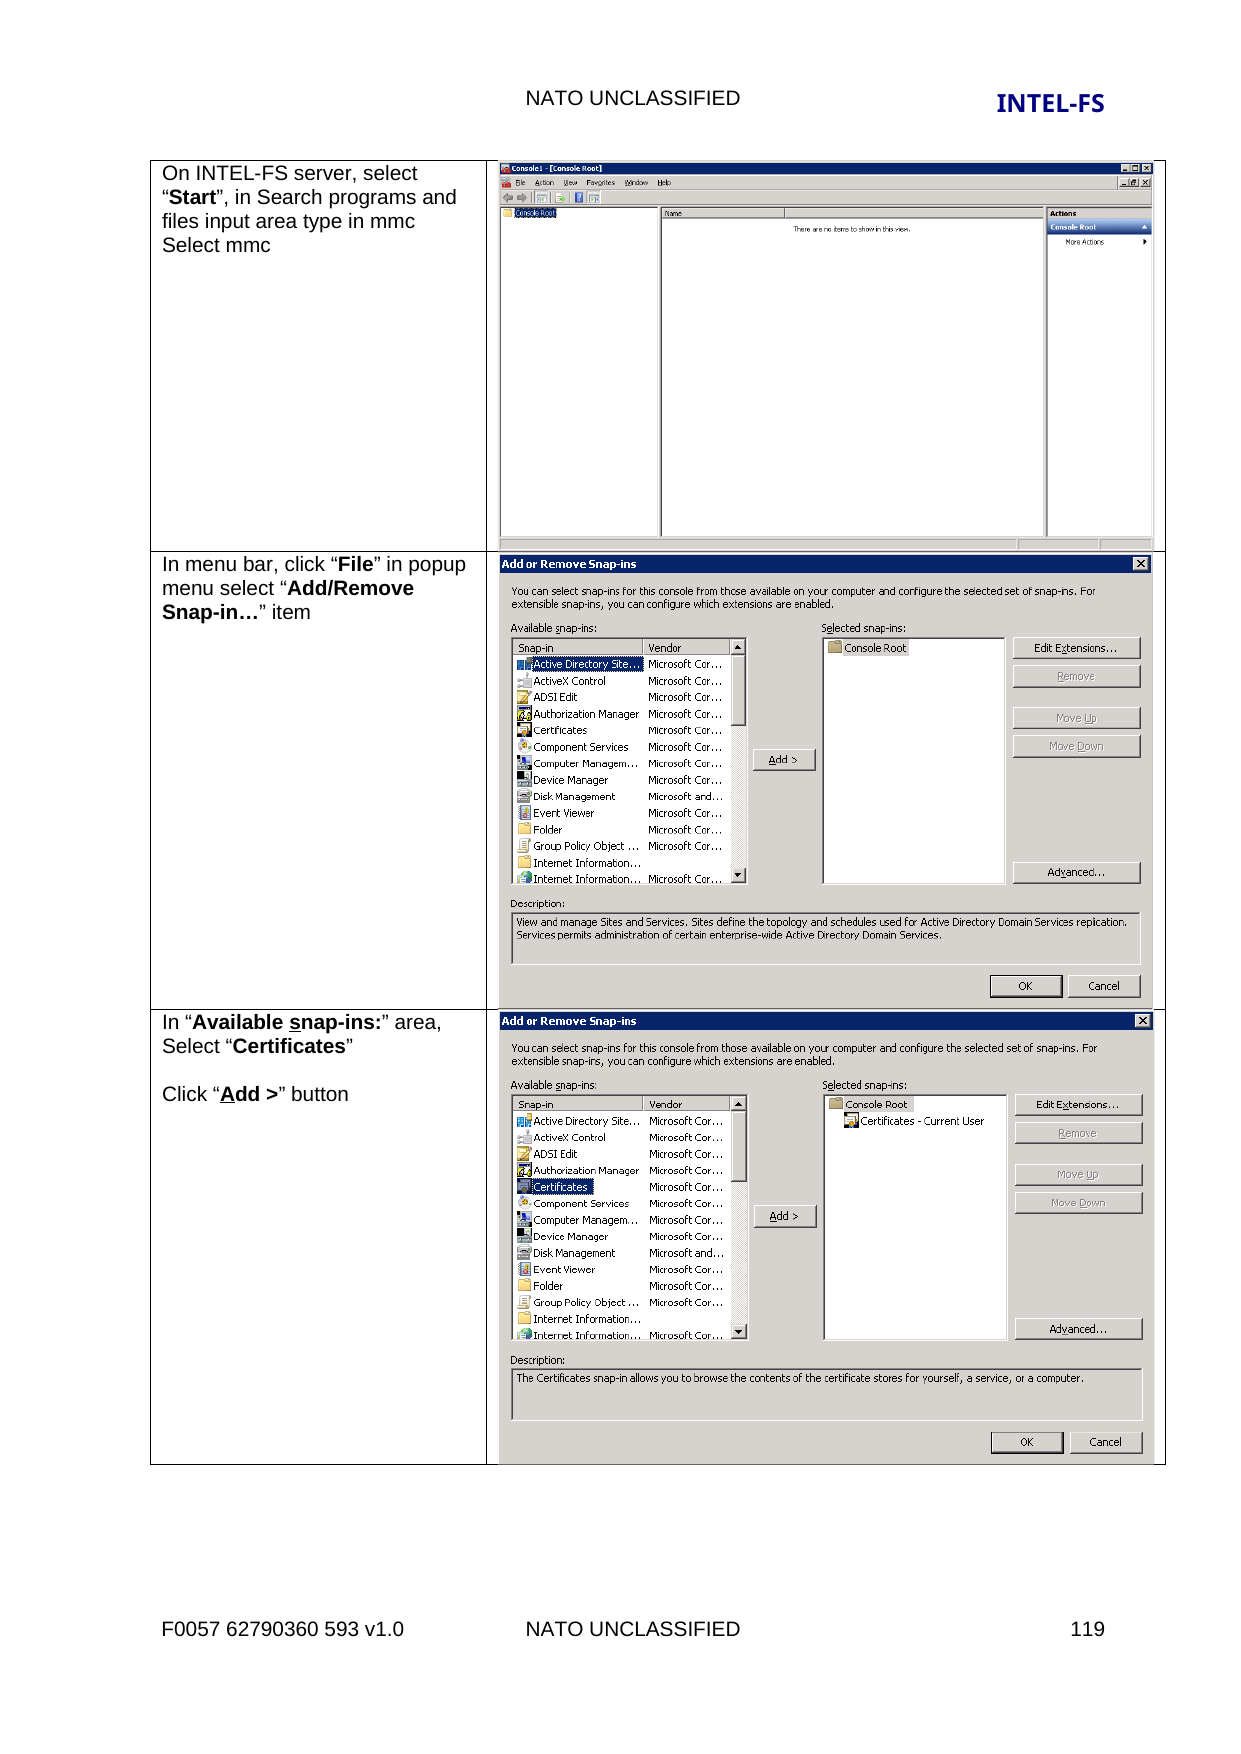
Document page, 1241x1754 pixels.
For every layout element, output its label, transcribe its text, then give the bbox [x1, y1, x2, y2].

table_cell [487, 1010, 497, 1464]
table_cell In menu bar, click “File” in popup menu select “Add/Remove Snap-in…” item [151, 552, 486, 1008]
table_cell [487, 552, 497, 1008]
table_cell [1153, 552, 1165, 1008]
table_cell [1155, 1010, 1165, 1464]
table_header On INTEL-FS server, select “Start”, in Search programs and files input area type in mmc Select mmc [151, 161, 486, 551]
table_cell In “Available snap-ins:” area, Select “Certificates” Click “Add >” button [151, 1010, 486, 1464]
picture [497, 160, 1155, 1465]
table_header [487, 161, 497, 551]
table_header [1155, 161, 1165, 551]
